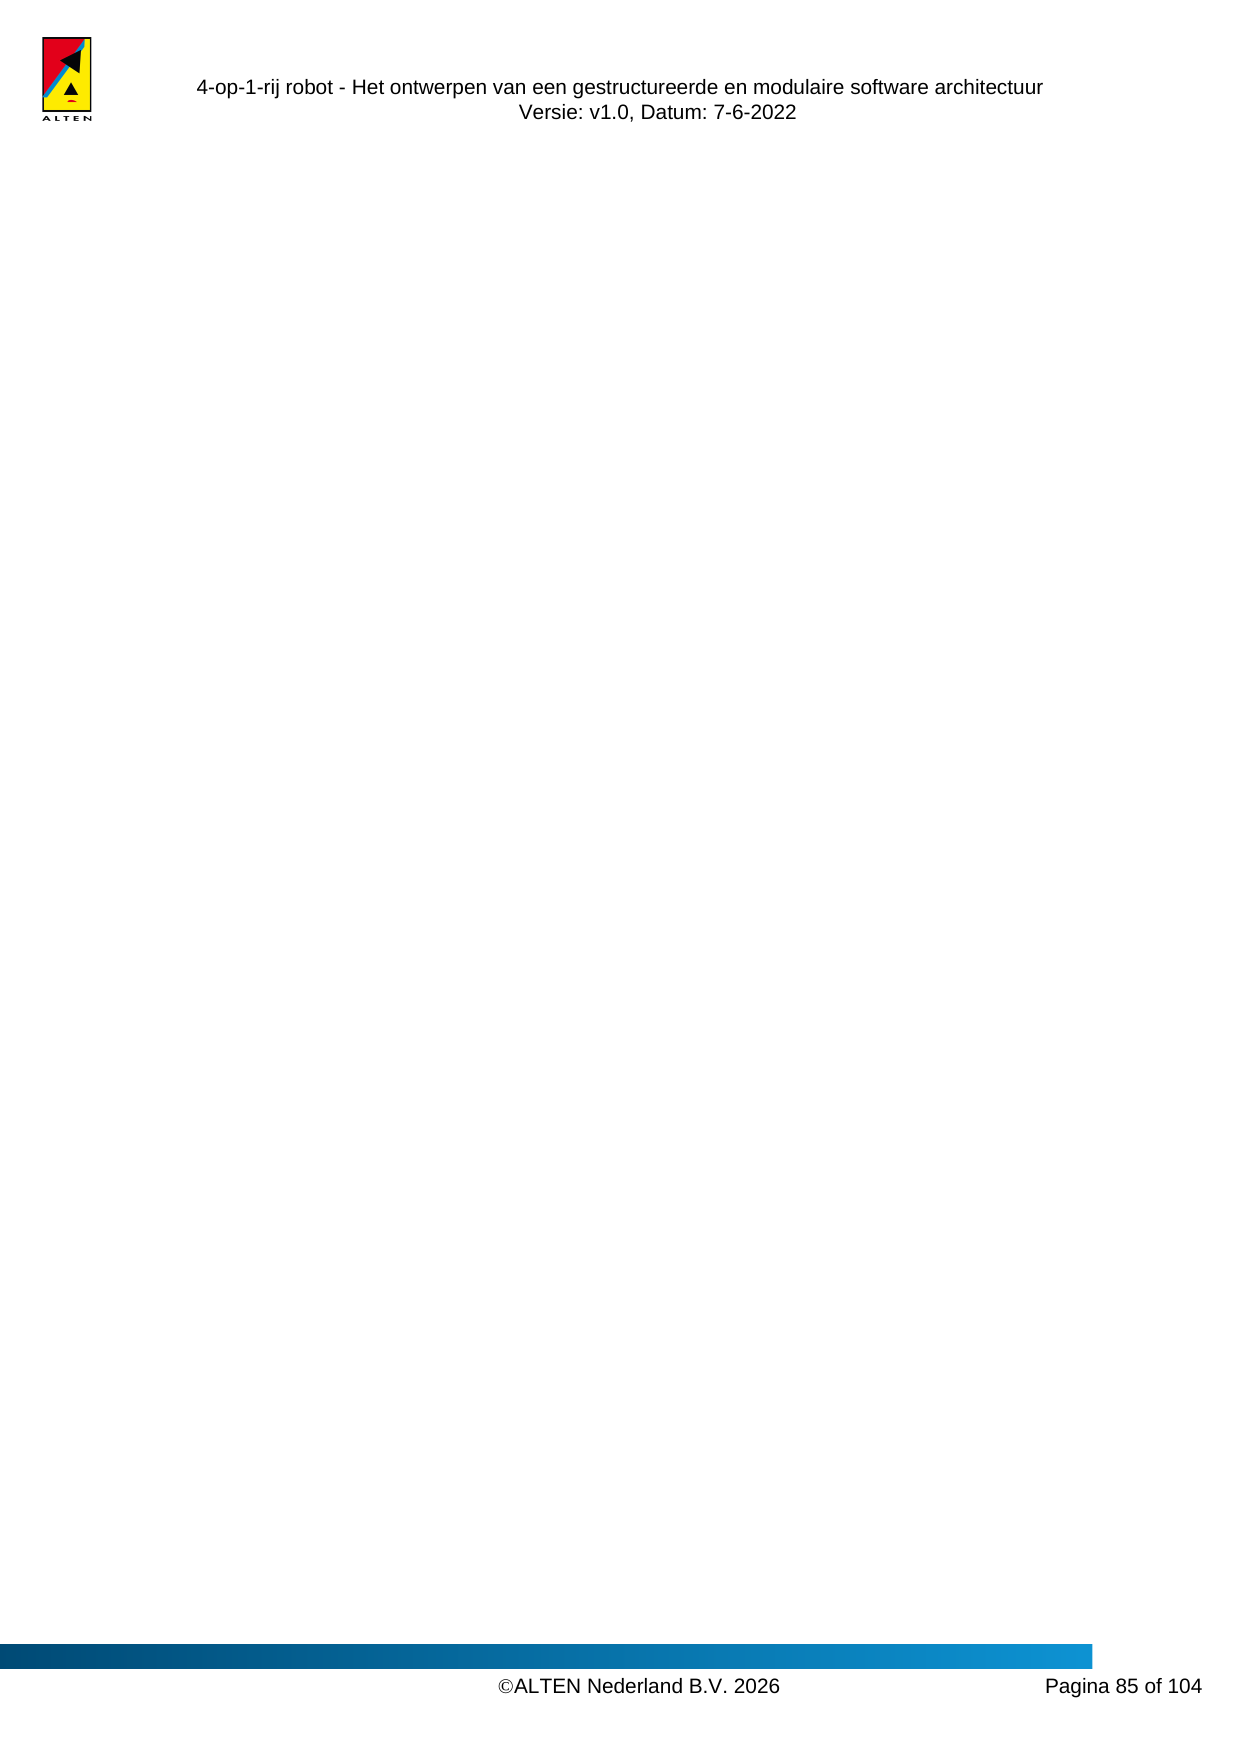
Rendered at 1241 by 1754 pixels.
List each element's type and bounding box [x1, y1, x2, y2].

picture [42, 37, 92, 121]
picture [332, 1644, 337, 1668]
